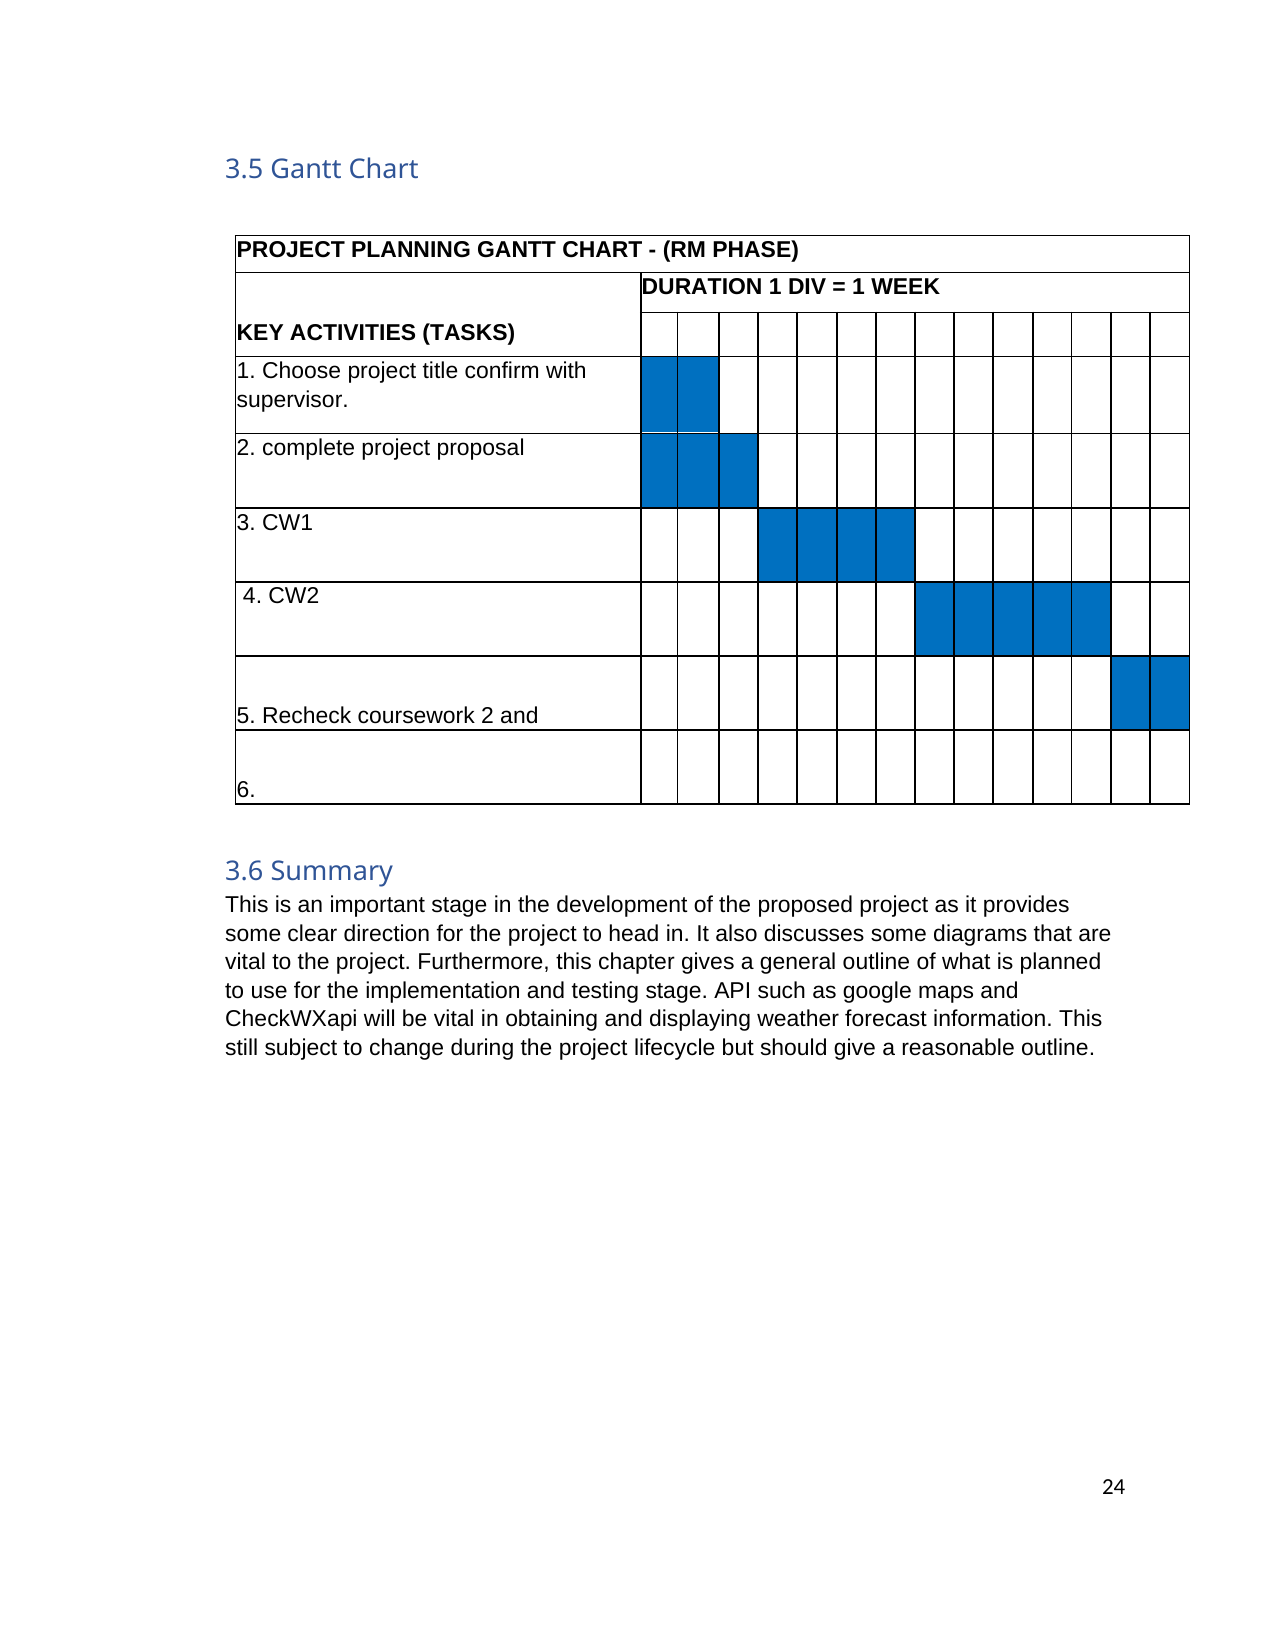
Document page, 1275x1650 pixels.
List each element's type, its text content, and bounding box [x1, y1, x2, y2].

table_cell [1151, 657, 1189, 729]
table_cell 9 [955, 313, 992, 356]
table_cell [1112, 357, 1149, 432]
table_cell [642, 731, 677, 803]
table_cell DURATION 1 DIV = 1 WEEK [642, 273, 1189, 312]
table_cell [838, 657, 875, 729]
table_cell [798, 731, 836, 803]
table_cell [877, 509, 914, 581]
table_cell 5 [798, 313, 836, 356]
subtitle 3.5 Gantt Chart [225, 150, 1125, 187]
table_cell 14 [1151, 313, 1189, 356]
table_cell 12 [1072, 313, 1110, 356]
table_cell [877, 657, 914, 729]
table_cell [759, 509, 796, 581]
table_cell [1072, 509, 1110, 581]
table_cell 1. Choose project title confirm with supervisor. [236, 357, 640, 432]
table_cell [838, 583, 875, 655]
table_cell 8 [916, 313, 953, 356]
table_cell [955, 509, 992, 581]
table_cell [1072, 434, 1110, 507]
table_cell [1112, 731, 1149, 803]
table_cell [678, 509, 718, 581]
table_cell [798, 583, 836, 655]
table_cell [798, 509, 836, 581]
table_cell [1151, 731, 1189, 803]
table_cell 4. CW2 [236, 583, 640, 655]
table_cell [994, 434, 1032, 507]
table_cell [798, 657, 836, 729]
table_cell [838, 357, 875, 432]
table_cell [1072, 657, 1110, 729]
table_cell [798, 434, 836, 507]
table_cell [994, 357, 1032, 432]
table_cell [955, 357, 992, 432]
table_cell [720, 357, 757, 432]
table_cell 7 [877, 313, 914, 356]
table_cell 2 [678, 313, 718, 356]
subtitle 3.6 Summary [225, 852, 1125, 888]
table_cell [1034, 657, 1071, 729]
table_cell [1151, 509, 1189, 581]
table_cell [916, 357, 953, 432]
table_cell [759, 583, 796, 655]
table_cell [678, 434, 718, 507]
table_cell [1112, 657, 1149, 729]
table_cell [955, 583, 992, 655]
table_cell [994, 583, 1032, 655]
table_cell [1112, 434, 1149, 507]
table_cell [642, 583, 677, 655]
table_cell [916, 434, 953, 507]
table_cell [1151, 583, 1189, 655]
table_cell [877, 434, 914, 507]
table_cell [759, 357, 796, 432]
table_cell 10 [994, 313, 1032, 356]
table_cell [955, 434, 992, 507]
table_cell [955, 657, 992, 729]
table_cell [877, 583, 914, 655]
table_cell 5. Recheck coursework 2 and submission [236, 657, 640, 729]
table_cell 4 [759, 313, 796, 356]
table_cell [642, 434, 677, 507]
table_cell [994, 731, 1032, 803]
table_cell [916, 731, 953, 803]
table_cell [1072, 731, 1110, 803]
table_cell [1034, 434, 1071, 507]
table_cell [1034, 583, 1071, 655]
table_cell [1151, 357, 1189, 432]
table_cell [1034, 731, 1071, 803]
table_cell [955, 731, 992, 803]
table_cell [720, 731, 757, 803]
table_cell 13 [1112, 313, 1149, 356]
table_cell [877, 731, 914, 803]
table_cell [1072, 583, 1110, 655]
table_cell [838, 434, 875, 507]
table_cell 11 [1034, 313, 1071, 356]
table_cell [798, 357, 836, 432]
table_cell [877, 357, 914, 432]
table_cell [1151, 434, 1189, 507]
table_cell 3. CW1 [236, 509, 640, 581]
table_cell [759, 434, 796, 507]
table_cell [678, 657, 718, 729]
table_cell 1 [642, 313, 677, 356]
table_cell [1072, 357, 1110, 432]
table_cell KEY ACTIVITIES (TASKS) [236, 273, 640, 356]
table_cell [916, 657, 953, 729]
table_cell [916, 509, 953, 581]
table_cell [720, 583, 757, 655]
table_cell [1034, 509, 1071, 581]
table_cell [759, 731, 796, 803]
table_cell [759, 657, 796, 729]
table_cell [1034, 357, 1071, 432]
text This is an important stage in the development of the proposed project as it provides some clear direction for the project to head in. It also discusses some diagrams that are vital to the project. Furthermore, this chapter gives a general outline of what is planned to use for the implementation and testing stage. API such as google maps and CheckWXapi will be vital in obtaining and displaying weather forecast information. This still subject to change during the project lifecycle but should give a reasonable outline. [225, 891, 1125, 1060]
table_cell [916, 583, 953, 655]
table_cell 6. [236, 731, 640, 803]
table_cell [642, 357, 677, 432]
table_header PROJECT PLANNING GANTT CHART - (RM PHASE) [236, 236, 1189, 272]
table_cell 3 [720, 313, 757, 356]
table_cell 2. complete project proposal [236, 434, 640, 507]
table_cell 6 [838, 313, 875, 356]
table_cell [994, 509, 1032, 581]
table_cell [720, 657, 757, 729]
table_cell [642, 657, 677, 729]
table_cell [1112, 583, 1149, 655]
table_cell [678, 731, 718, 803]
table_cell [678, 583, 718, 655]
table_cell [838, 731, 875, 803]
table_cell [1112, 509, 1149, 581]
table_cell [720, 509, 757, 581]
table_cell [720, 434, 757, 507]
table_cell [678, 357, 718, 432]
table_cell [838, 509, 875, 581]
table_cell [994, 657, 1032, 729]
table_cell [642, 509, 677, 581]
